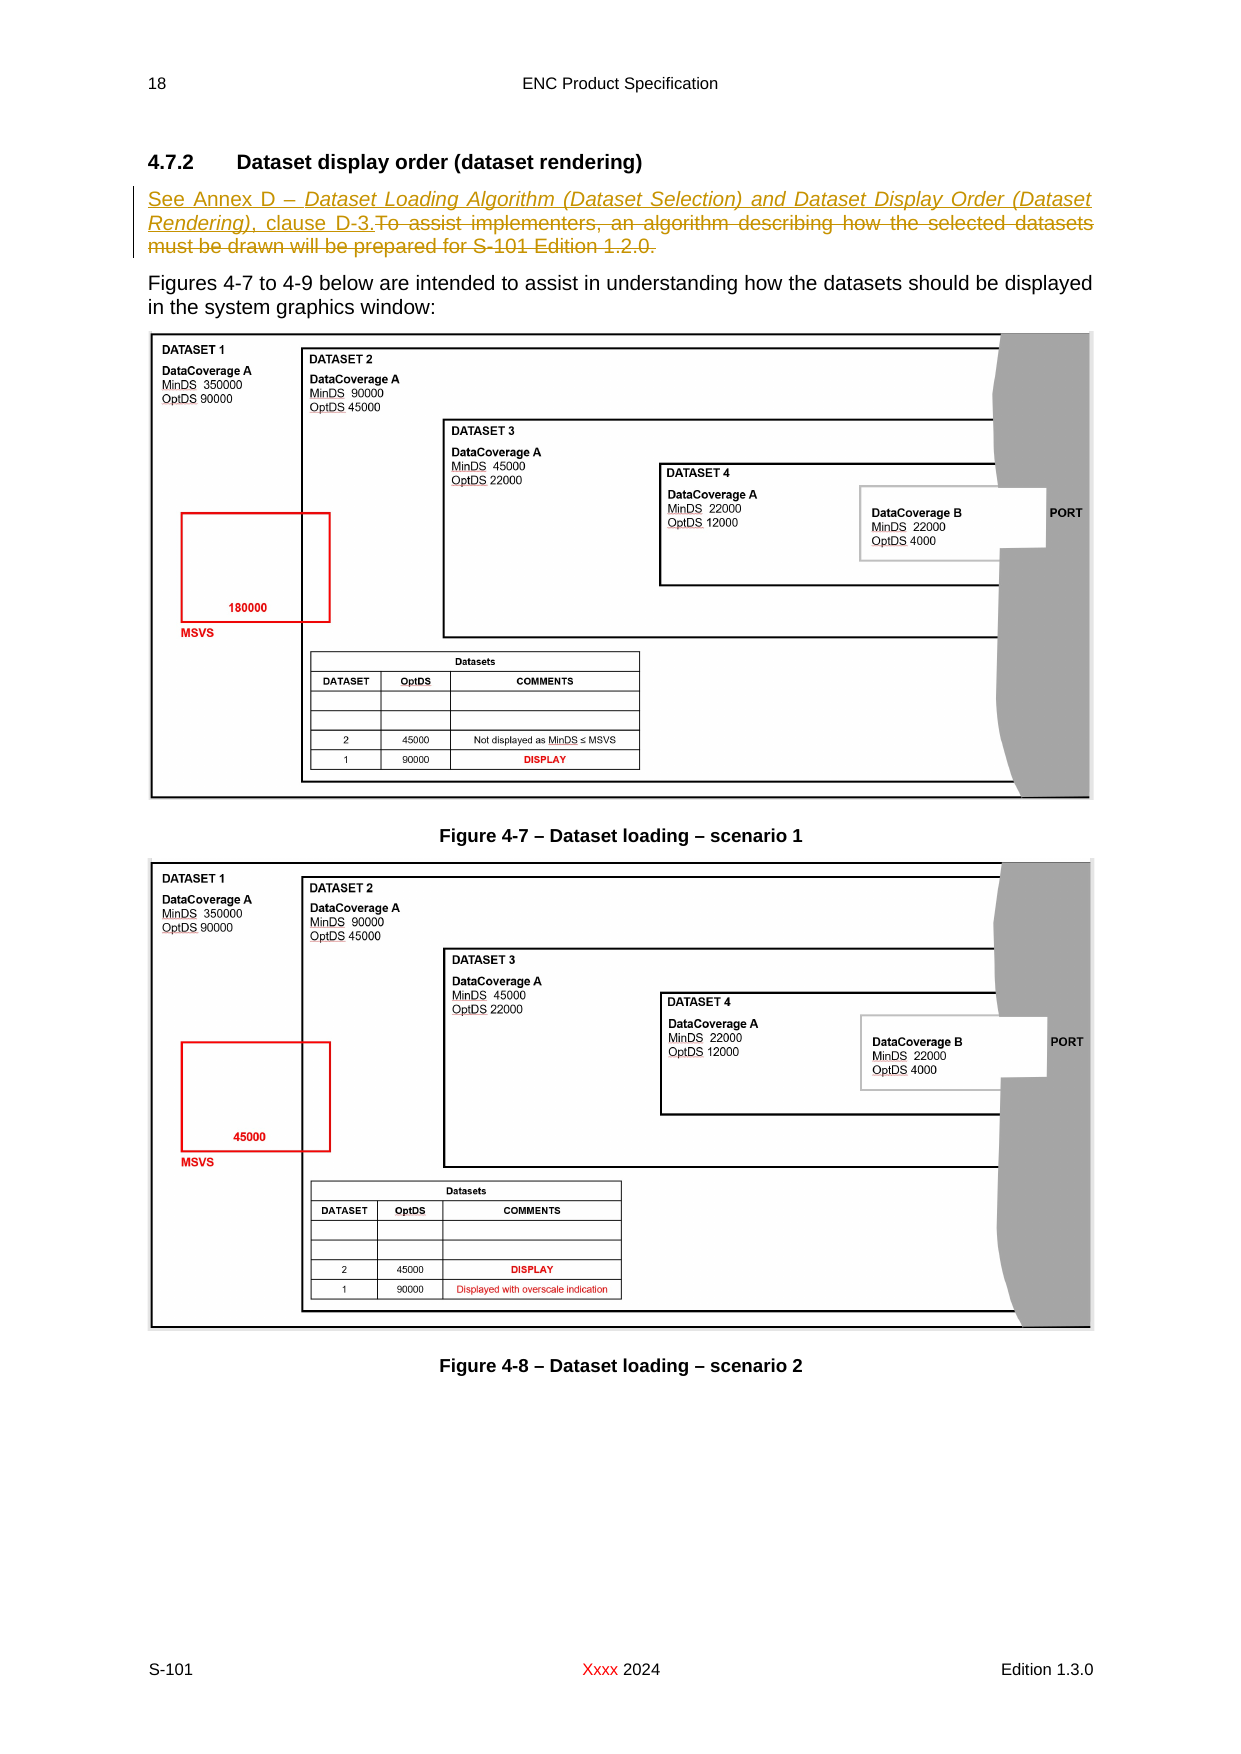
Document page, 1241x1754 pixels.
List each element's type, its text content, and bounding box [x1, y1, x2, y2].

picture [147, 858, 1095, 1331]
text Figures 4-7 to 4-9 below are intended to assist in understanding how the datasets should be displayed in the system graphics window: [148, 271, 1094, 319]
text Figure 4-7 – Dataset loading – scenario 1 [148, 824, 1094, 846]
subtitle Dataset display order (dataset rendering) [148, 150, 1094, 174]
text Figure 4-8 – Dataset loading – scenario 2 [148, 1355, 1094, 1377]
picture [148, 331, 1094, 800]
